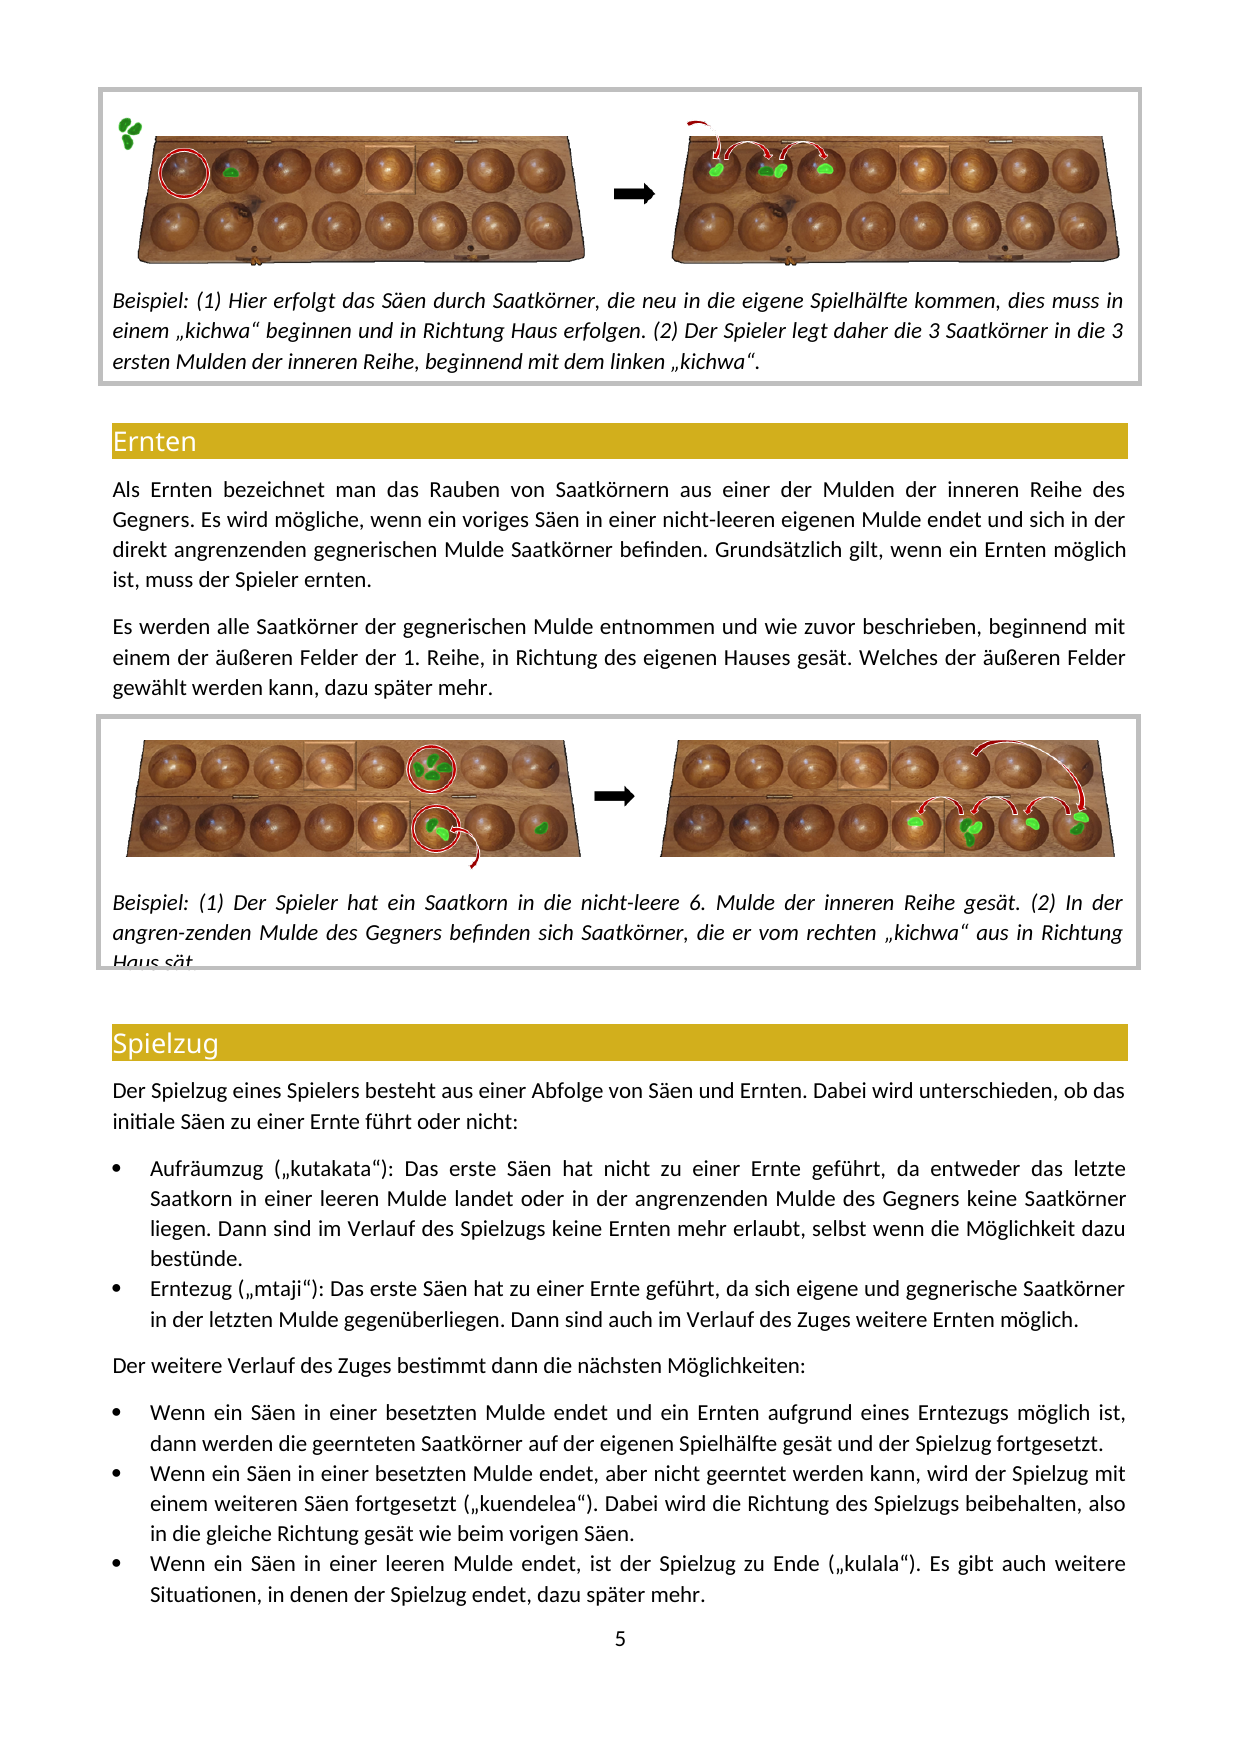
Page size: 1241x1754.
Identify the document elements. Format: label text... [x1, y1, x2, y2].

list Erntezug („mtaji“): Das erste Säen hat zu einer Ernte geführt, da sich eigene und gegnerische Saatkörner in der letzten Mulde gegenüberliegen. Dann sind auch im Verlauf des Zuges weitere Ernten möglich. [112, 1274, 1128, 1333]
text Der weitere Verlauf des Zuges bestimmt dann die nächsten Möglichkeiten: [112, 1352, 1128, 1380]
text Der Spielzug eines Spielers besteht aus einer Abfolge von Säen und Ernten. Dabei wird unterschieden, ob das initiale Säen zu einer Ernte führt oder nicht: [112, 1077, 1128, 1135]
picture [112, 112, 1125, 268]
picture [112, 736, 1129, 870]
subtitle Ernten [112, 423, 1128, 459]
text Beispiel: (1) Der Spieler hat ein Saatkorn in die nicht-leere 6. Mulde der inneren Reihe gesät. (2) In der angren-zenden Mulde des Gegners befinden sich Saatkörner, die er vom rechten „kichwa“ aus in Richtung Haus sät. [112, 888, 1128, 966]
list Wenn ein Säen in einer leeren Mulde endet, ist der Spielzug zu Ende („kulala“). Es gibt auch weitere Situationen, in denen der Spielzug endet, dazu später mehr. [112, 1549, 1128, 1608]
list Aufräumzug („kutakata“): Das erste Säen hat nicht zu einer Ernte geführt, da entweder das letzte Saatkorn in einer leeren Mulde landet oder in der angrenzenden Mulde des Gegners keine Saatkörner liegen. Dann sind im Verlauf des Spielzugs keine Ernten mehr erlaubt, selbst wenn die Möglichkeit dazu bestünde. [112, 1154, 1128, 1272]
text Als Ernten bezeichnet man das Rauben von Saatkörnern aus einer der Mulden der inneren Reihe des Gegners. Es wird mögliche, wenn ein voriges Säen in einer nicht-leeren eigenen Mulde endet und sich in der direkt angrenzenden gegnerischen Mulde Saatkörner befinden. Grundsätzlich gilt, wenn ein Ernten möglich ist, muss der Spieler ernten. [112, 475, 1128, 593]
list Wenn ein Säen in einer besetzten Mulde endet, aber nicht geerntet werden kann, wird der Spielzug mit einem weiteren Säen fortgesetzt („kuendelea“). Dabei wird die Richtung des Spielzugs beibehalten, also in die gleiche Richtung gesät wie beim vorigen Säen. [112, 1459, 1128, 1547]
text Beispiel: (1) Hier erfolgt das Säen durch Saatkörner, die neu in die eigene Spielhälfte kommen, dies muss in einem „kichwa“ beginnen und in Richtung Haus erfolgen. (2) Der Spieler legt daher die 3 Saatkörner in die 3 ersten Mulden der inneren Reihe, beginnend mit dem linken „kichwa“. [112, 286, 1128, 375]
text Es werden alle Saatkörner der gegnerischen Mulde entnommen und wie zuvor beschrieben, beginnend mit einem der äußeren Felder der 1. Reihe, in Richtung des eigenen Hauses gesät. Welches der äußeren Felder gewählt werden kann, dazu später mehr. [112, 612, 1128, 701]
subtitle Spielzug [112, 1024, 1128, 1061]
list Wenn ein Säen in einer besetzten Mulde endet und ein Ernten aufgrund eines Erntezugs möglich ist, dann werden die geernteten Saatkörner auf der eigenen Spielhälfte gesät und der Spielzug fortgesetzt. [112, 1398, 1128, 1457]
